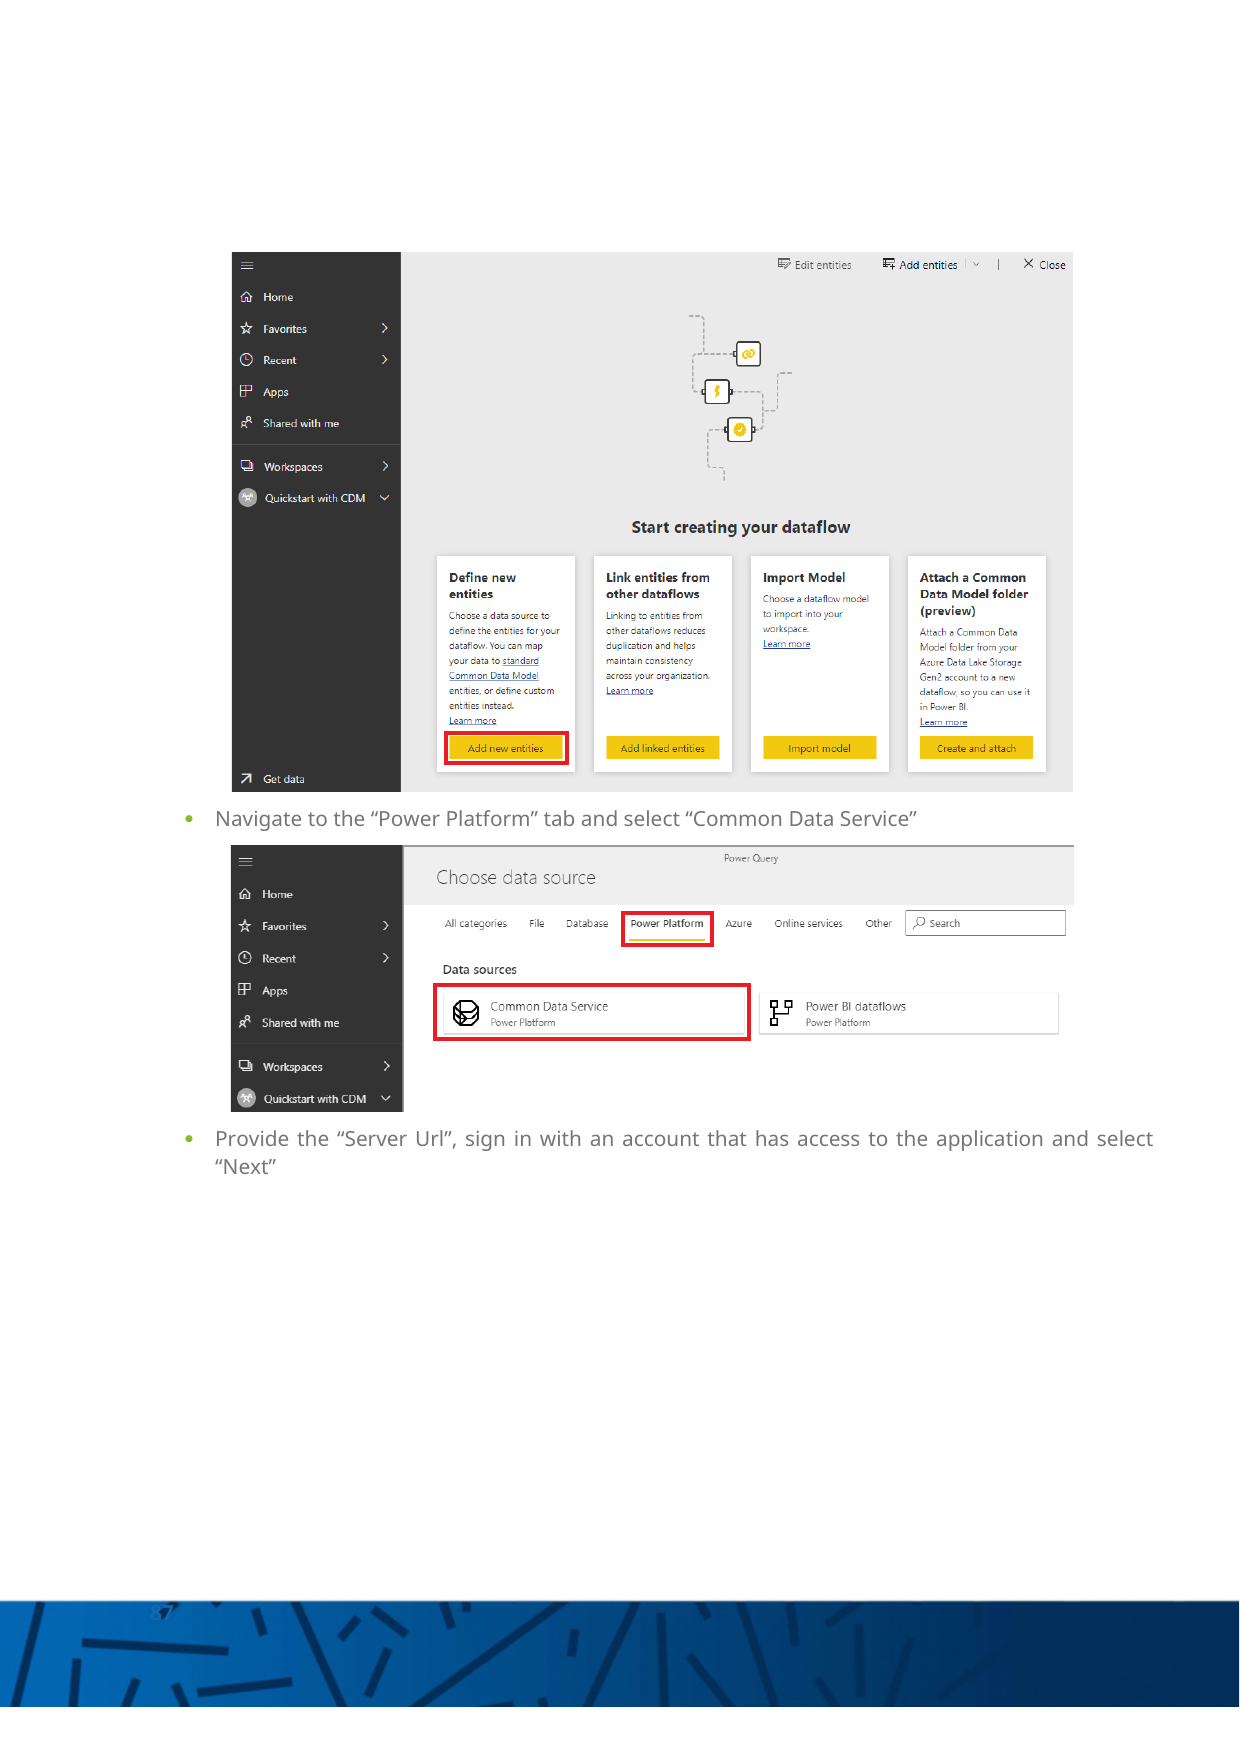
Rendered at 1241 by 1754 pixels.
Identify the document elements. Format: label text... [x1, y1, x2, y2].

picture [230, 845, 1074, 1112]
list Navigate to the “Power Platform” tab and select “Common Data Service” [185, 804, 1155, 833]
picture [0, 1598, 1240, 1707]
picture [231, 252, 1073, 792]
list Provide the “Server Url”, sign in with an account that has access to the application and select “Next” [185, 1124, 1155, 1181]
